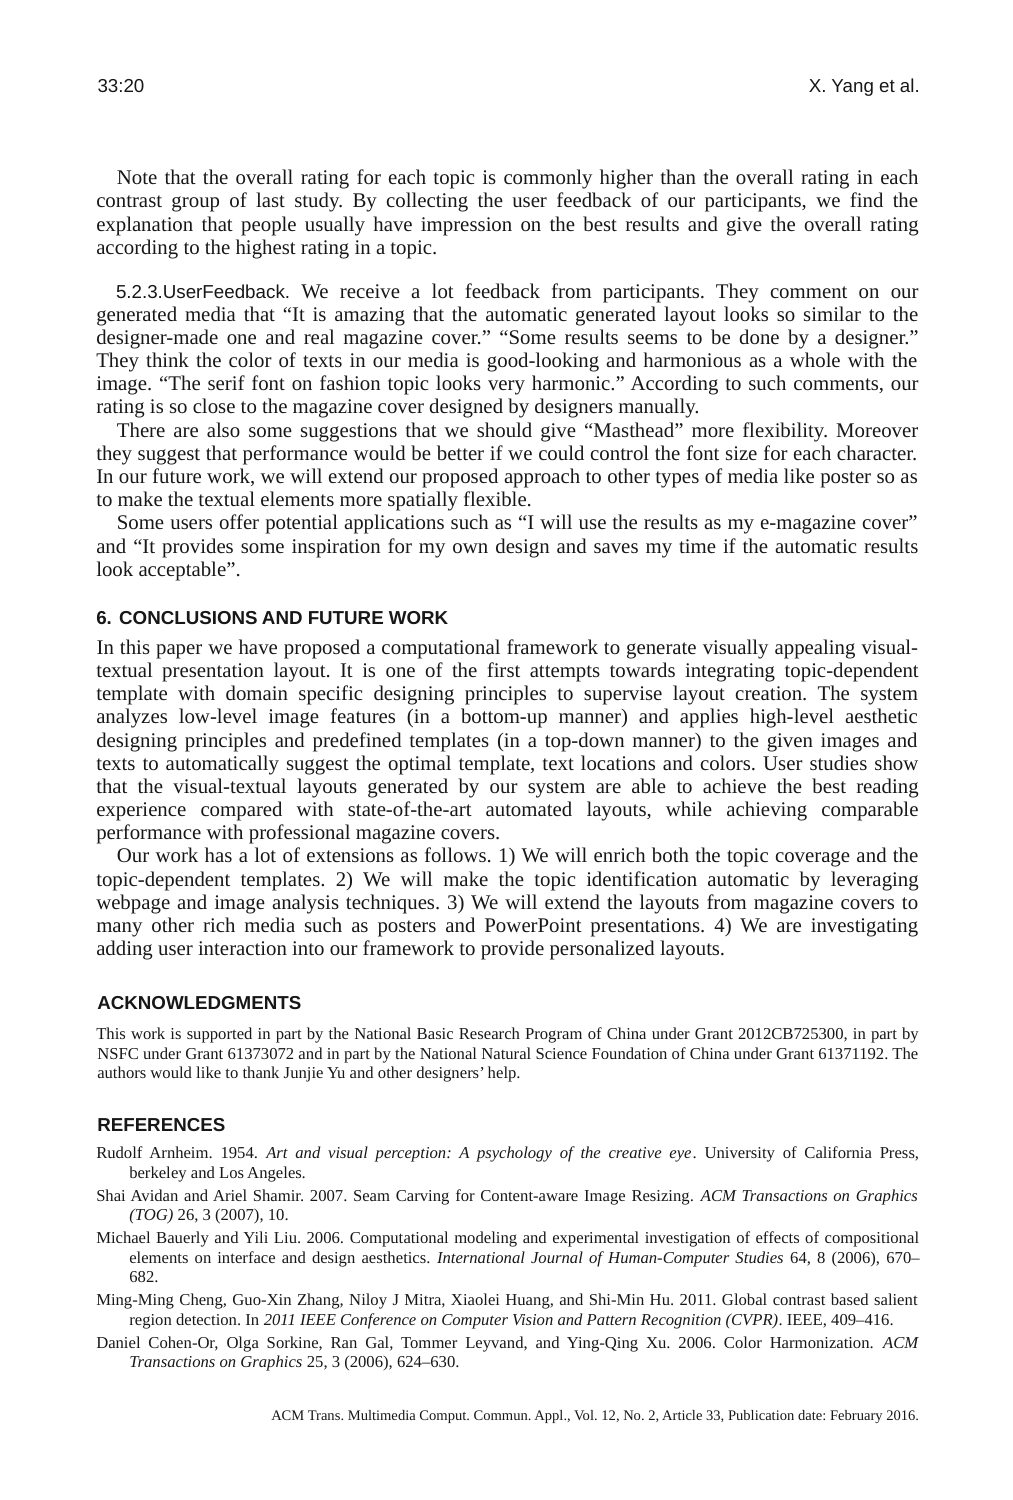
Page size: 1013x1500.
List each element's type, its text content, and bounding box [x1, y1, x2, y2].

subtitle CONCLUSIONS AND FUTURE WORK [96, 607, 919, 629]
text Ming-Ming Cheng, Guo-Xin Zhang, Niloy J Mitra, Xiaolei Huang, and Shi-Min Hu. 2011. Global contrast based salient region detection. In 2011 IEEE Conference on Computer Vision and Pattern Recognition (CVPR). IEEE, 409–416. [96, 1290, 919, 1329]
subtitle REFERENCES [97, 1114, 919, 1136]
text Daniel Cohen-Or, Olga Sorkine, Ran Gal, Tommer Leyvand, and Ying-Qing Xu. 2006. Color Harmonization. ACM Transactions on Graphics 25, 3 (2006), 624–630. [96, 1333, 919, 1371]
text Some users offer potential applications such as “I will use the results as my e-magazine cover” and “It provides some inspiration for my own design and saves my time if the automatic results look acceptable”. [96, 512, 919, 581]
text There are also some suggestions that we should give “Masthead” more flexibility. Moreover they suggest that performance would be better if we could control the font size for each character. In our future work, we will extend our proposed approach to other types of media like poster so as to make the textual elements more spatially flexible. [96, 419, 919, 511]
text Michael Bauerly and Yili Liu. 2006. Computational modeling and experimental investigation of effects of compositional elements on interface and design aesthetics. International Journal of Human-Computer Studies 64, 8 (2006), 670–682. [96, 1228, 919, 1286]
text Shai Avidan and Ariel Shamir. 2007. Seam Carving for Content-aware Image Resizing. ACM Transactions on Graphics (TOG) 26, 3 (2007), 10. [96, 1185, 919, 1224]
text 5.2.3.UserFeedback. We receive a lot feedback from participants. They comment on our generated media that “It is amazing that the automatic generated layout looks so similar to the designer-made one and real magazine cover.” “Some results seems to be done by a designer.” They think the color of texts in our media is good-looking and harmonious as a whole with the image. “The serif font on fashion topic looks very harmonic.” According to such comments, our rating is so close to the magazine cover designed by designers manually. [96, 280, 919, 418]
text Rudolf Arnheim. 1954. Art and visual perception: A psychology of the creative eye. University of California Press, berkeley and Los Angeles. [96, 1143, 919, 1182]
text In this paper we have proposed a computational framework to generate visually appealing visual-textual presentation layout. It is one of the first attempts towards integrating topic-dependent template with domain specific designing principles to supervise layout creation. The system analyzes low-level image features (in a bottom-up manner) and applies high-level aesthetic designing principles and predefined templates (in a top-down manner) to the given images and texts to automatically suggest the optimal template, text locations and colors. User studies show that the visual-textual layouts generated by our system are able to achieve the best reading experience compared with state-of-the-art automated layouts, while achieving comparable performance with professional magazine covers. [96, 636, 919, 844]
text Note that the overall rating for each topic is commonly higher than the overall rating in each contrast group of last study. By collecting the user feedback of our participants, we find the explanation that people usually have impression on the best results and give the overall rating according to the highest rating in a topic. [96, 166, 919, 259]
text Our work has a lot of extensions as follows. 1) We will enrich both the topic coverage and the topic-dependent templates. 2) We will make the topic identification automatic by leveraging webpage and image analysis techniques. 3) We will extend the layouts from magazine covers to many other rich media such as posters and PowerPoint presentations. 4) We are investigating adding user interaction into our framework to provide personalized layouts. [96, 844, 919, 960]
text This work is supported in part by the National Basic Research Program of China under Grant 2012CB725300, in part by NSFC under Grant 61373072 and in part by the National Natural Science Foundation of China under Grant 61371192. The authors would like to thank Junjie Yu and other designers’ help. [96, 1024, 919, 1082]
subtitle ACKNOWLEDGMENTS [97, 992, 919, 1013]
